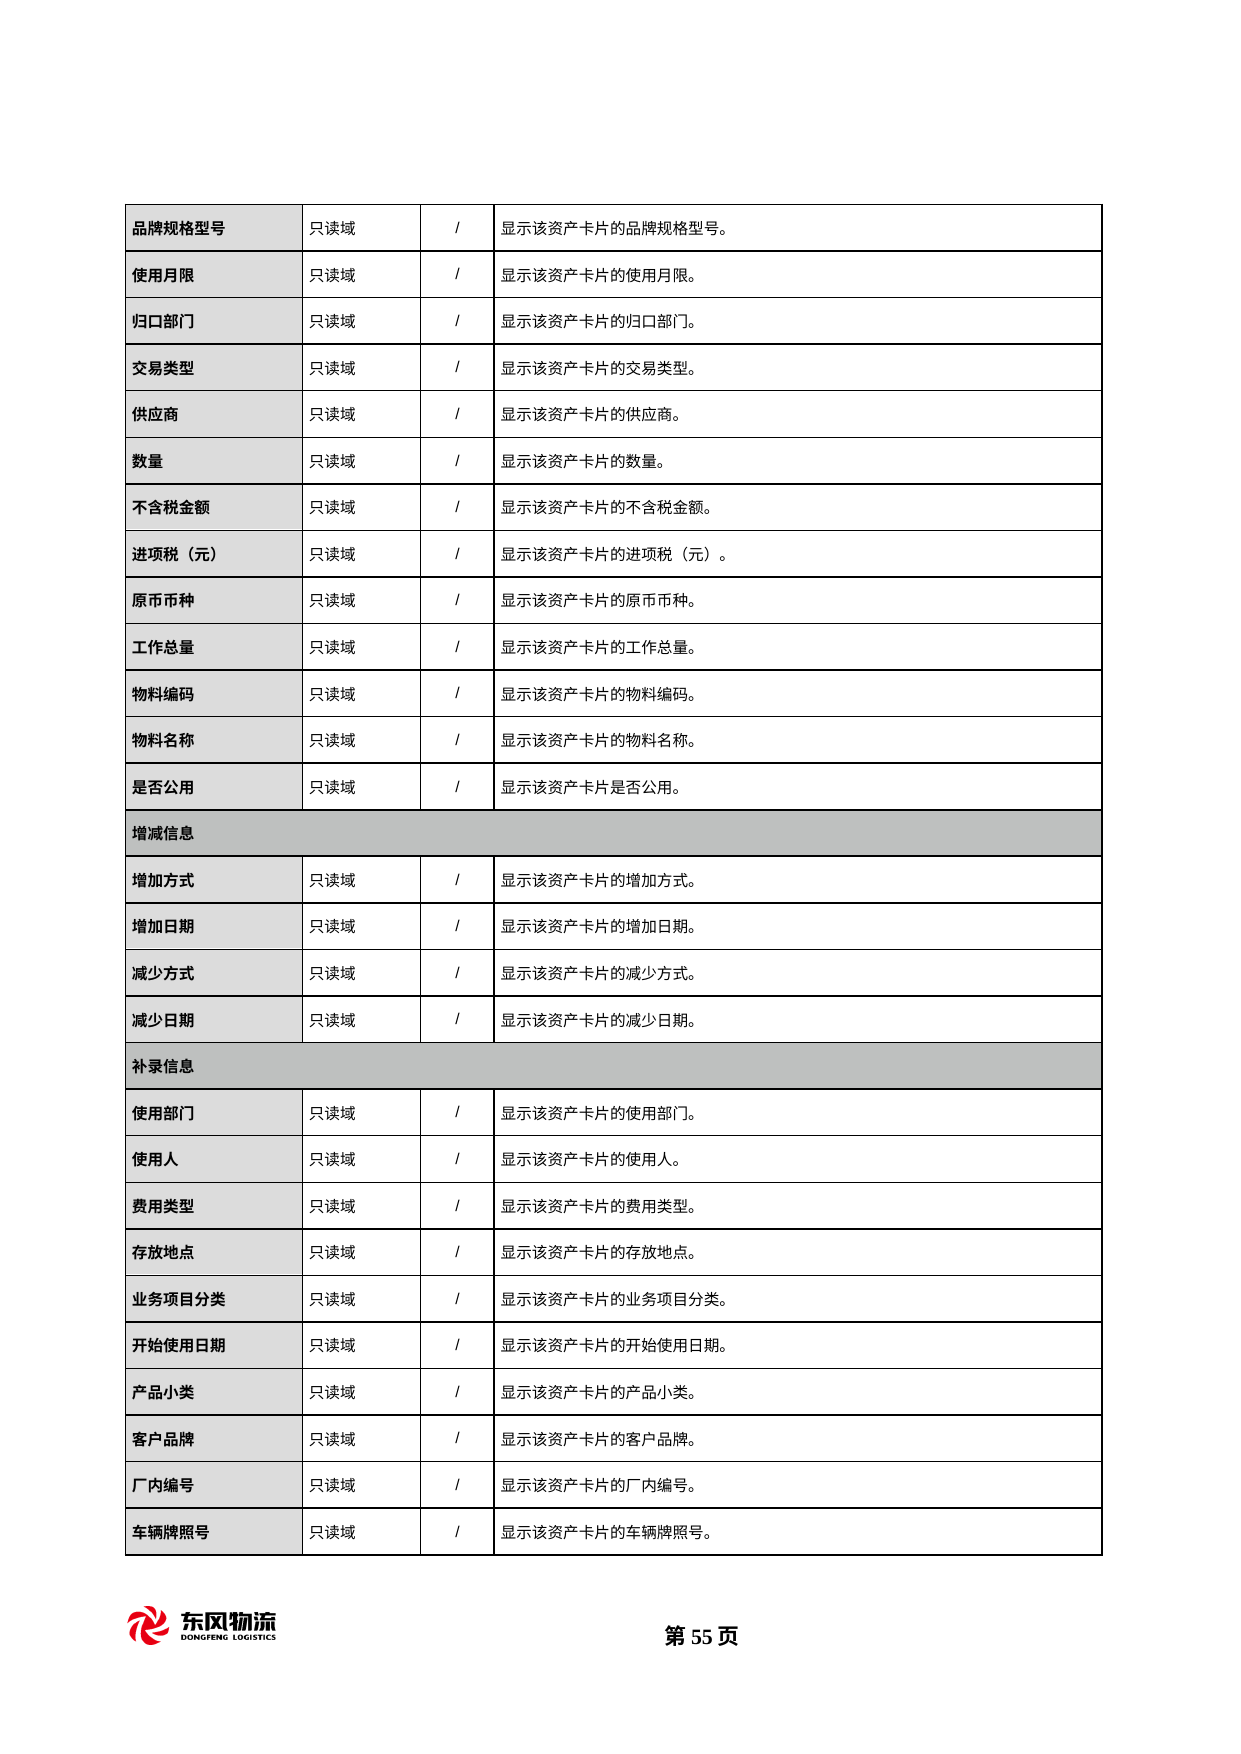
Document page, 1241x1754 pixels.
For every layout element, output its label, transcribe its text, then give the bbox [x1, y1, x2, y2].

table_cell / [421, 205, 493, 250]
table_cell / [421, 671, 493, 716]
table_cell 减少方式 [126, 950, 302, 995]
table_cell / [421, 1090, 493, 1135]
table_cell 开始使用日期 [126, 1323, 302, 1368]
table_cell 工作总量 [126, 624, 302, 669]
table_cell 显示该资产卡片的产品小类。 [495, 1369, 1101, 1414]
table_cell 显示该资产卡片的使用月限。 [495, 252, 1101, 297]
table_cell / [421, 391, 493, 436]
table_cell 显示该资产卡片的客户品牌。 [495, 1416, 1101, 1461]
table_cell 物料编码 [126, 671, 302, 716]
table_cell 是否公用 [126, 764, 302, 809]
table_cell 数量 [126, 438, 302, 483]
table_cell 显示该资产卡片的开始使用日期。 [495, 1323, 1101, 1368]
table_cell 显示该资产卡片的供应商。 [495, 391, 1101, 436]
table_cell 补录信息 [126, 1043, 1101, 1088]
table_cell 只读域 [303, 391, 420, 436]
table_cell 显示该资产卡片的使用人。 [495, 1136, 1101, 1181]
table_cell 显示该资产卡片的数量。 [495, 438, 1101, 483]
table_cell 增减信息 [126, 811, 1101, 855]
table_cell 显示该资产卡片的增加方式。 [495, 857, 1101, 902]
table_cell 显示该资产卡片是否公用。 [495, 764, 1101, 809]
table_cell 显示该资产卡片的归口部门。 [495, 298, 1101, 343]
table_cell / [421, 717, 493, 762]
table_cell 显示该资产卡片的费用类型。 [495, 1183, 1101, 1228]
table_cell 显示该资产卡片的增加日期。 [495, 904, 1101, 948]
table_cell / [421, 904, 493, 948]
table_cell / [421, 1416, 493, 1461]
table_cell / [421, 857, 493, 902]
table_cell 只读域 [303, 857, 420, 902]
table_cell 只读域 [303, 950, 420, 995]
table_cell 显示该资产卡片的使用部门。 [495, 1090, 1101, 1135]
table_cell 只读域 [303, 1462, 420, 1507]
table_cell 显示该资产卡片的原币币种。 [495, 578, 1101, 623]
table_cell / [421, 252, 493, 297]
table_cell 交易类型 [126, 345, 302, 390]
table_cell 只读域 [303, 252, 420, 297]
table_cell 只读域 [303, 1230, 420, 1274]
table_cell 只读域 [303, 671, 420, 716]
table_cell / [421, 1509, 493, 1554]
table_cell 显示该资产卡片的存放地点。 [495, 1230, 1101, 1274]
table_cell 只读域 [303, 1276, 420, 1321]
table_cell / [421, 950, 493, 995]
table_cell 只读域 [303, 205, 420, 250]
table_cell 客户品牌 [126, 1416, 302, 1461]
table_cell / [421, 578, 493, 623]
table_cell 原币币种 [126, 578, 302, 623]
table_cell 只读域 [303, 764, 420, 809]
picture [127, 1606, 276, 1645]
table_cell 显示该资产卡片的进项税（元）。 [495, 531, 1101, 576]
table_cell 进项税（元） [126, 531, 302, 576]
table_cell 显示该资产卡片的物料名称。 [495, 717, 1101, 762]
table_cell 减少日期 [126, 997, 302, 1042]
table_cell 只读域 [303, 1090, 420, 1135]
table_cell 只读域 [303, 485, 420, 529]
table_cell / [421, 1230, 493, 1274]
table_cell 只读域 [303, 904, 420, 948]
table_cell 显示该资产卡片的厂内编号。 [495, 1462, 1101, 1507]
table_cell 存放地点 [126, 1230, 302, 1274]
table_cell / [421, 624, 493, 669]
table_cell 使用部门 [126, 1090, 302, 1135]
table_cell 显示该资产卡片的不含税金额。 [495, 485, 1101, 529]
table_cell 只读域 [303, 298, 420, 343]
table_cell 车辆牌照号 [126, 1509, 302, 1554]
table_cell 只读域 [303, 1323, 420, 1368]
table_cell 只读域 [303, 1183, 420, 1228]
table_cell / [421, 1323, 493, 1368]
table_cell 显示该资产卡片的工作总量。 [495, 624, 1101, 669]
table_cell 只读域 [303, 997, 420, 1042]
table_cell 只读域 [303, 1416, 420, 1461]
table_cell 只读域 [303, 578, 420, 623]
table_cell 显示该资产卡片的品牌规格型号。 [495, 205, 1101, 250]
table_cell / [421, 345, 493, 390]
table_cell 品牌规格型号 [126, 205, 302, 250]
table_cell 只读域 [303, 345, 420, 390]
table_cell 显示该资产卡片的减少日期。 [495, 997, 1101, 1042]
table_cell 费用类型 [126, 1183, 302, 1228]
table_cell 业务项目分类 [126, 1276, 302, 1321]
table_cell 只读域 [303, 717, 420, 762]
table_cell 物料名称 [126, 717, 302, 762]
table_cell 使用人 [126, 1136, 302, 1181]
table_cell 显示该资产卡片的交易类型。 [495, 345, 1101, 390]
table_cell 供应商 [126, 391, 302, 436]
table_cell 只读域 [303, 531, 420, 576]
table_cell 只读域 [303, 1136, 420, 1181]
table_cell 显示该资产卡片的减少方式。 [495, 950, 1101, 995]
table_cell / [421, 764, 493, 809]
table_cell / [421, 485, 493, 529]
table_cell / [421, 531, 493, 576]
table_cell / [421, 1462, 493, 1507]
table_cell / [421, 1136, 493, 1181]
table_cell 归口部门 [126, 298, 302, 343]
table_cell 只读域 [303, 438, 420, 483]
table_cell 显示该资产卡片的业务项目分类。 [495, 1276, 1101, 1321]
table_cell / [421, 1183, 493, 1228]
table_cell 只读域 [303, 1509, 420, 1554]
table_cell / [421, 997, 493, 1042]
table_cell / [421, 298, 493, 343]
table_cell / [421, 1369, 493, 1414]
table_cell 不含税金额 [126, 485, 302, 529]
table_cell 显示该资产卡片的物料编码。 [495, 671, 1101, 716]
table_cell 增加方式 [126, 857, 302, 902]
table_cell 厂内编号 [126, 1462, 302, 1507]
table_cell 使用月限 [126, 252, 302, 297]
table_cell 显示该资产卡片的车辆牌照号。 [495, 1509, 1101, 1554]
table_cell 只读域 [303, 624, 420, 669]
table_cell / [421, 1276, 493, 1321]
table_cell 只读域 [303, 1369, 420, 1414]
table_cell 增加日期 [126, 904, 302, 948]
table_cell / [421, 438, 493, 483]
table_cell 产品小类 [126, 1369, 302, 1414]
